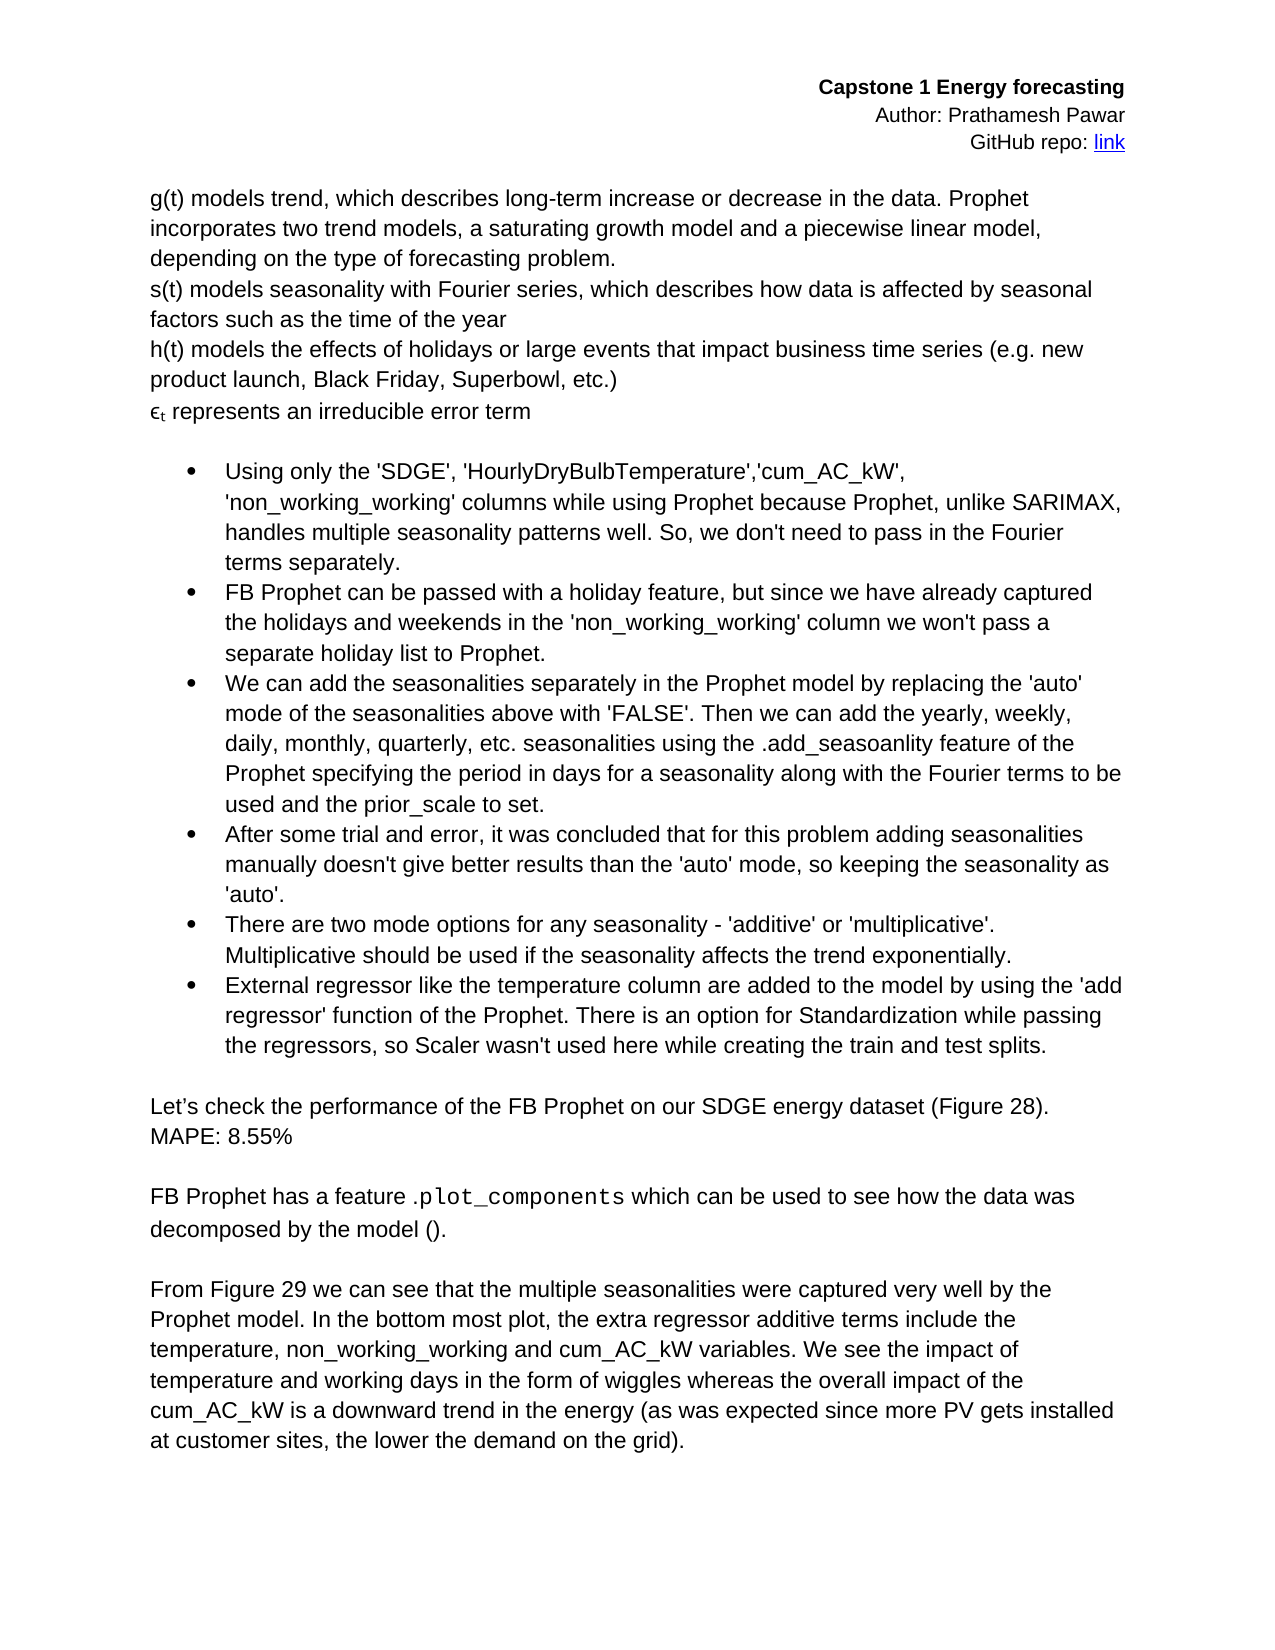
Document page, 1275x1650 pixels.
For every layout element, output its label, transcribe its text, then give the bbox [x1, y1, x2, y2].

list Using only the 'SDGE', 'HourlyDryBulbTemperature','cum_AC_kW', 'non_working_working' columns while using Prophet because Prophet, unlike SARIMAX, handles multiple seasonality patterns well. So, we don't need to pass in the Fourier terms separately. [187, 458, 1125, 575]
text FB Prophet has a feature .plot_components which can be used to see how the data was decomposed by the model (). [150, 1183, 1125, 1242]
list External regressor like the temperature column are added to the model by using the 'add regressor' function of the Prophet. There is an option for Standardization while passing the regressors, so Scaler wasn't used here while creating the train and test splits. [187, 972, 1125, 1059]
list There are two mode options for any seasonality - 'additive' or 'multiplicative'. Multiplicative should be used if the seasonality affects the trend exponentially. [187, 911, 1125, 968]
text ϵₜ represents an irreducible error term [150, 396, 1125, 424]
text MAPE: 8.55% [150, 1123, 1125, 1149]
list FB Prophet can be passed with a holiday feature, but since we have already captured the holidays and weekends in the 'non_working_working' column we won't pass a separate holiday list to Prophet. [187, 579, 1125, 666]
text h(t) models the effects of holidays or large events that impact business time series (e.g. new product launch, Black Friday, Superbowl, etc.) [150, 336, 1125, 393]
text s(t) models seasonality with Fourier series, which describes how data is affected by seasonal factors such as the time of the year [150, 276, 1125, 332]
list After some trial and error, it was concluded that for this problem adding seasonalities manually doesn't give better results than the 'auto' mode, so keeping the seasonality as 'auto'. [187, 821, 1125, 908]
list We can add the seasonalities separately in the Prophet model by replacing the 'auto' mode of the seasonalities above with 'FALSE'. Then we can add the yearly, weekly, daily, monthly, quarterly, etc. seasonalities using the .add_seasoanlity feature of the Prophet specifying the period in days for a seasonality along with the Fourier terms to be used and the prior_scale to set. [187, 670, 1125, 817]
text g(t) models trend, which describes long-term increase or decrease in the data. Prophet incorporates two trend models, a saturating growth model and a piecewise linear model, depending on the type of forecasting problem. [150, 185, 1125, 272]
text From Figure 29 we can see that the multiple seasonalities were captured very well by the Prophet model. In the bottom most plot, the extra regressor additive terms include the temperature, non_working_working and cum_AC_kW variables. We see the impact of temperature and working days in the form of wiggles whereas the overall impact of the cum_AC_kW is a downward trend in the energy (as was expected since more PV gets installed at customer sites, the lower the demand on the grid). [150, 1276, 1125, 1453]
text Let’s check the performance of the FB Prophet on our SDGE energy dataset (Figure 28). [150, 1093, 1125, 1119]
